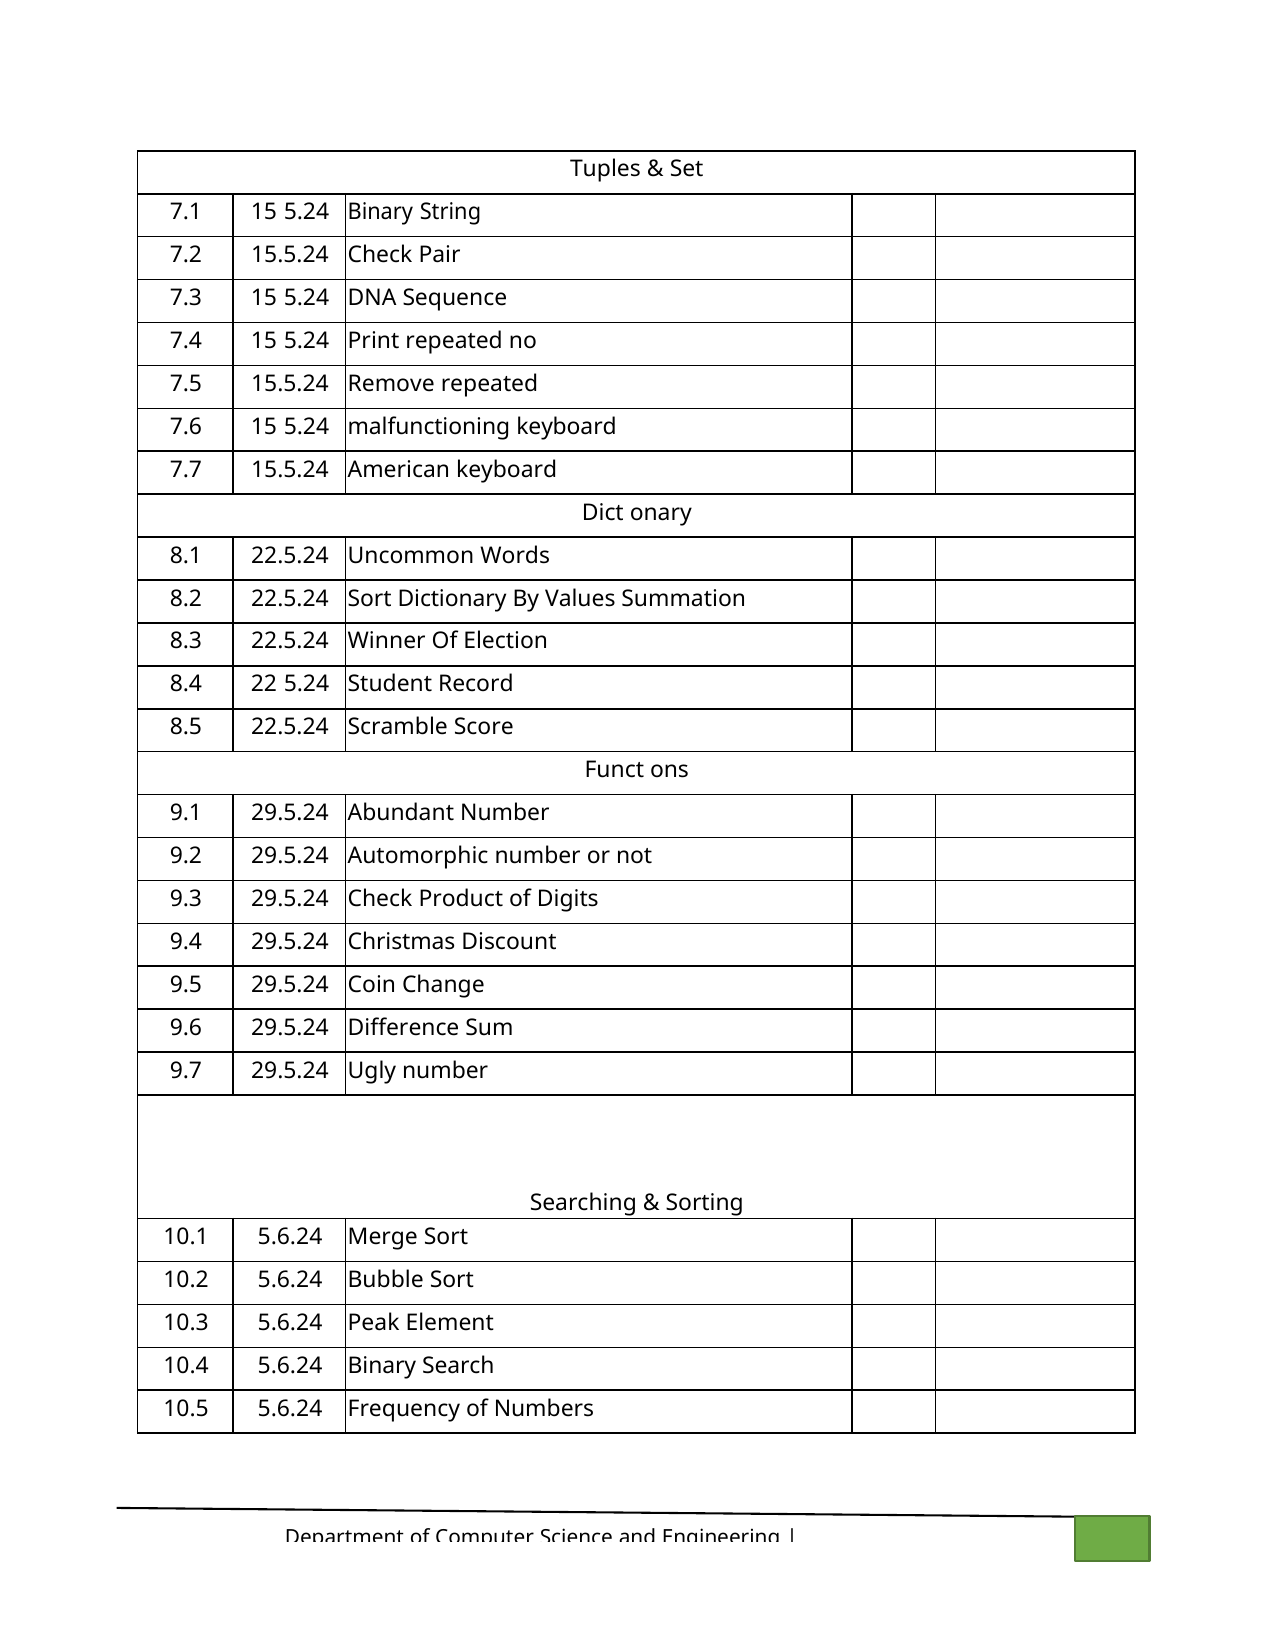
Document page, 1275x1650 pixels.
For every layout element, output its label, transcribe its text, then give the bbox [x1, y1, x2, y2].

table_cell [853, 409, 935, 450]
table_cell 22.5.24 [234, 538, 345, 579]
table_cell 7.6 [138, 409, 232, 450]
table_cell [853, 237, 935, 279]
table_cell 22.5.24 [234, 581, 345, 622]
table_cell 15 5.24 [234, 323, 345, 364]
table_cell [936, 1305, 1134, 1346]
table_cell [853, 323, 935, 364]
table_cell [853, 710, 935, 751]
table_cell Peak Element [346, 1305, 851, 1346]
table_cell [853, 581, 935, 622]
table_cell [936, 1010, 1134, 1051]
table_cell 8.4 [138, 667, 232, 708]
table_cell Funct ons [138, 752, 1134, 794]
table_cell 9.7 [138, 1053, 232, 1094]
table_cell [936, 280, 1134, 322]
table_cell [853, 1348, 935, 1389]
table_cell 29.5.24 [234, 967, 345, 1008]
table_cell Bubble Sort [346, 1262, 851, 1303]
table_cell 22.5.24 [234, 624, 345, 665]
table_cell [853, 795, 935, 837]
table_cell [936, 323, 1134, 364]
table_cell [853, 452, 935, 493]
table_cell [936, 838, 1134, 879]
table_cell [853, 366, 935, 407]
table_cell [936, 881, 1134, 922]
table_cell Searching & Sorting [138, 1096, 1134, 1218]
table_cell Print repeated no [346, 323, 851, 364]
table_cell [853, 881, 935, 922]
table_cell 10.3 [138, 1305, 232, 1346]
table_cell 8.5 [138, 710, 232, 751]
table_cell [853, 1262, 935, 1303]
table_cell [936, 967, 1134, 1008]
table_cell Abundant Number [346, 795, 851, 837]
table_cell 5.6.24 [234, 1391, 345, 1432]
table_cell 29.5.24 [234, 838, 345, 879]
table_cell [936, 366, 1134, 407]
table_cell Christmas Discount [346, 924, 851, 965]
table_cell 8.1 [138, 538, 232, 579]
table_cell 8.2 [138, 581, 232, 622]
table_cell 15 5.24 [234, 280, 345, 322]
table_cell 15.5.24 [234, 237, 345, 279]
table_cell [936, 409, 1134, 450]
table_cell 10.1 [138, 1219, 232, 1261]
table_cell 29.5.24 [234, 924, 345, 965]
table_cell Remove repeated [346, 366, 851, 407]
table_cell 29.5.24 [234, 1010, 345, 1051]
table_cell Winner Of Election [346, 624, 851, 665]
table_cell 29.5.24 [234, 795, 345, 837]
table_cell [853, 924, 935, 965]
table_cell [853, 1391, 935, 1432]
table_cell 9.1 [138, 795, 232, 837]
table_cell Sort Dictionary By Values Summation [346, 581, 851, 622]
table_cell 22.5.24 [234, 710, 345, 751]
table_cell 29.5.24 [234, 881, 345, 922]
table_cell [936, 581, 1134, 622]
table_cell Difference Sum [346, 1010, 851, 1051]
table_cell 5.6.24 [234, 1219, 345, 1261]
table_cell [853, 1219, 935, 1261]
table_cell Uncommon Words [346, 538, 851, 579]
table_cell Dict onary [138, 495, 1134, 536]
table_cell 5.6.24 [234, 1262, 345, 1303]
table_cell [853, 1053, 935, 1094]
table_cell Ugly number [346, 1053, 851, 1094]
table_cell 10.5 [138, 1391, 232, 1432]
table_cell Scramble Score [346, 710, 851, 751]
table_cell [853, 667, 935, 708]
table_cell 15 5.24 [234, 409, 345, 450]
table_cell Check Product of Digits [346, 881, 851, 922]
table_cell 29.5.24 [234, 1053, 345, 1094]
table_cell [853, 538, 935, 579]
table_cell [936, 1219, 1134, 1261]
table_cell Student Record [346, 667, 851, 708]
table_cell 10.4 [138, 1348, 232, 1389]
table_cell 10.2 [138, 1262, 232, 1303]
table_cell Binary Search [346, 1348, 851, 1389]
table_cell 9.4 [138, 924, 232, 965]
table_cell 7.1 [138, 195, 232, 236]
table_cell malfunctioning keyboard [346, 409, 851, 450]
table_cell 9.5 [138, 967, 232, 1008]
table_cell 7.7 [138, 452, 232, 493]
table_cell Frequency of Numbers [346, 1391, 851, 1432]
table_cell 5.6.24 [234, 1305, 345, 1346]
table_cell 22 5.24 [234, 667, 345, 708]
table_cell American keyboard [346, 452, 851, 493]
table_cell [936, 624, 1134, 665]
table_cell [936, 452, 1134, 493]
table_cell [936, 1391, 1134, 1432]
table_cell [936, 795, 1134, 837]
table_cell 7.5 [138, 366, 232, 407]
table_cell [853, 838, 935, 879]
table_cell [853, 967, 935, 1008]
table_cell Coin Change [346, 967, 851, 1008]
table_cell 7.4 [138, 323, 232, 364]
table_cell [936, 195, 1134, 236]
table_cell [853, 1305, 935, 1346]
table_cell [936, 924, 1134, 965]
table_cell 8.3 [138, 624, 232, 665]
table_cell Merge Sort [346, 1219, 851, 1261]
table_cell 15 5.24 [234, 195, 345, 236]
table_cell Check Pair [346, 237, 851, 279]
table_cell [853, 624, 935, 665]
table_cell 9.2 [138, 838, 232, 879]
table_cell [936, 1053, 1134, 1094]
table_cell Automorphic number or not [346, 838, 851, 879]
table_cell [936, 1348, 1134, 1389]
table_header Tuples & Set [138, 152, 1134, 193]
table_cell 15.5.24 [234, 452, 345, 493]
table_cell [853, 195, 935, 236]
table_cell [853, 280, 935, 322]
table_cell DNA Sequence [346, 280, 851, 322]
table_cell [936, 538, 1134, 579]
table_cell [936, 1262, 1134, 1303]
table_cell [853, 1010, 935, 1051]
table_cell 9.3 [138, 881, 232, 922]
table_cell 9.6 [138, 1010, 232, 1051]
table_cell 7.2 [138, 237, 232, 279]
table_cell [936, 667, 1134, 708]
table_cell Binary String [346, 195, 851, 236]
table_cell 5.6.24 [234, 1348, 345, 1389]
table_cell [936, 237, 1134, 279]
table_cell [936, 710, 1134, 751]
table_cell 7.3 [138, 280, 232, 322]
table_cell 15.5.24 [234, 366, 345, 407]
